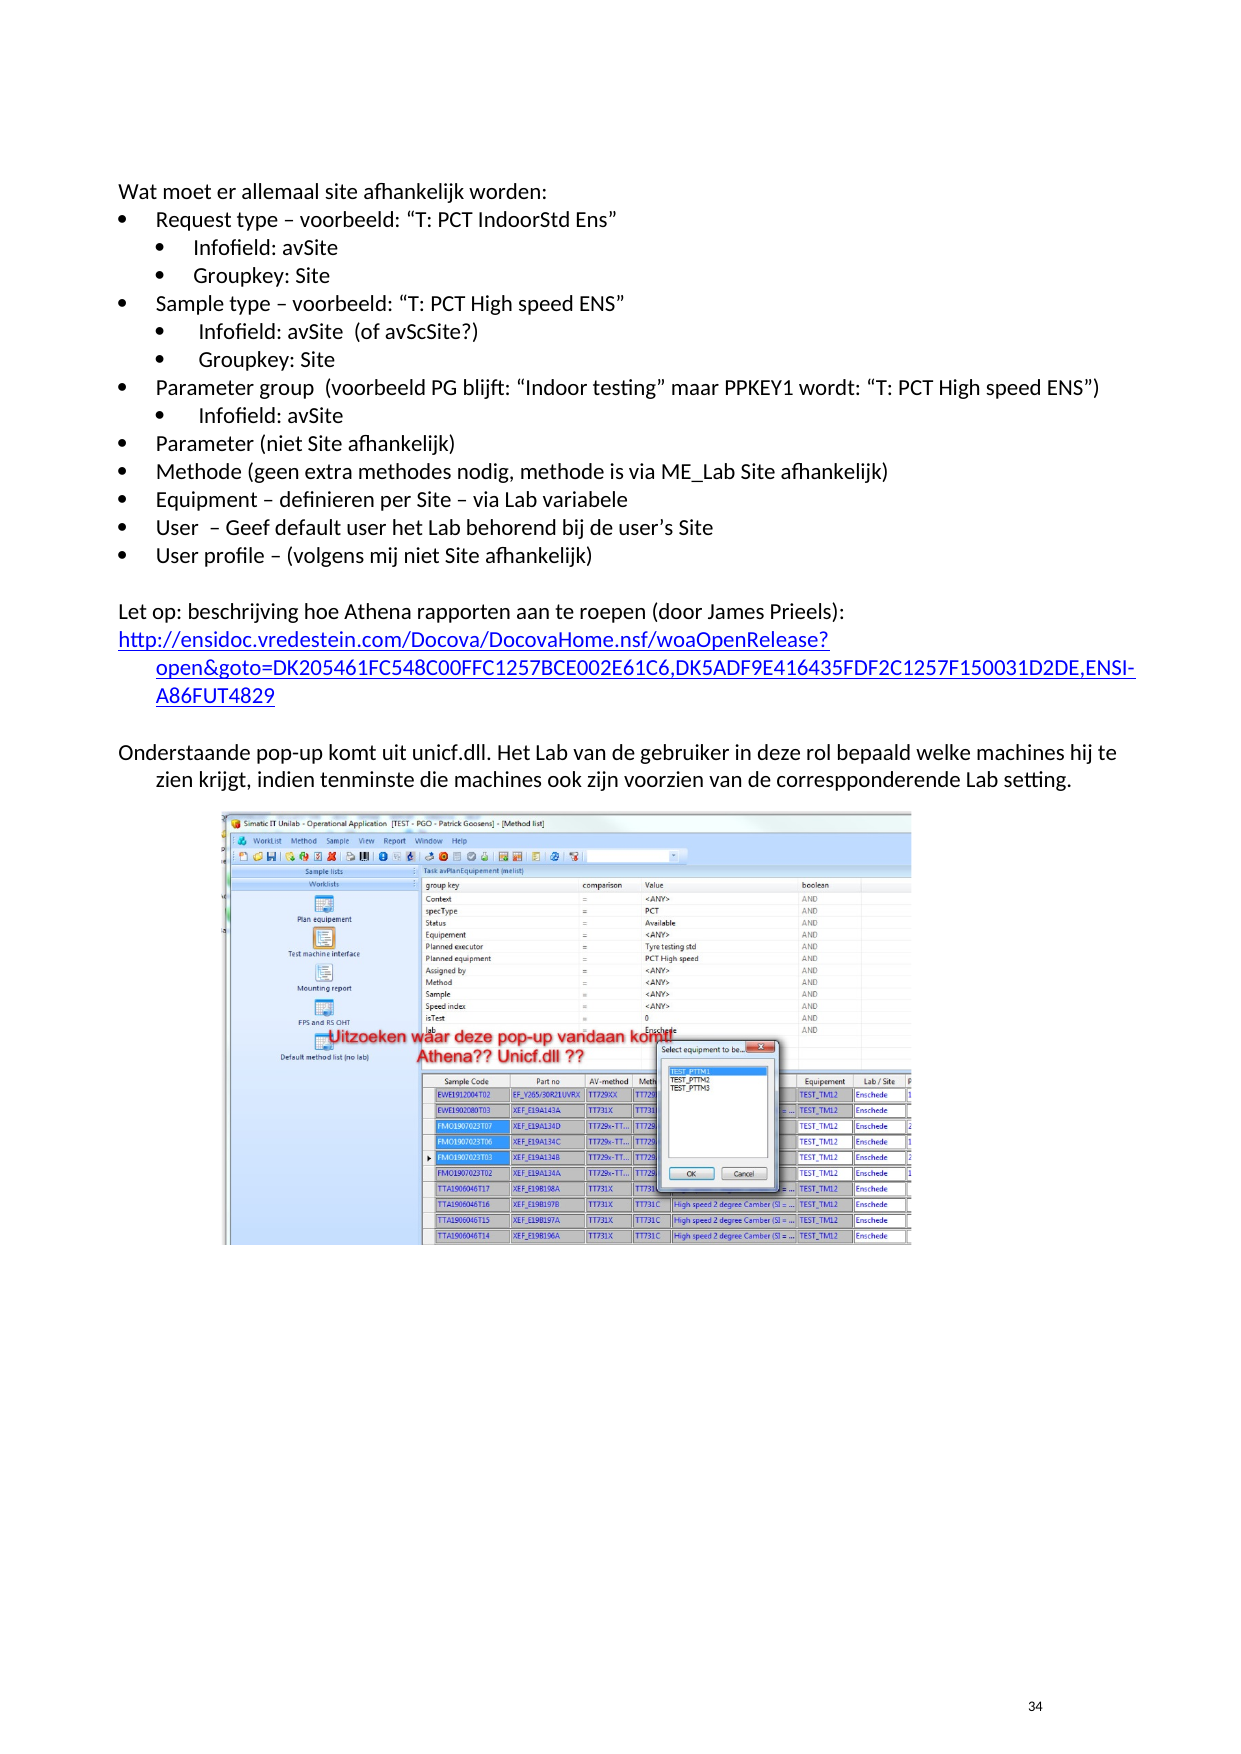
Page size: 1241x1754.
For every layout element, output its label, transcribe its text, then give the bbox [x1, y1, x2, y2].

list Groupkey: Site [156, 261, 1137, 289]
list User – Geef default user het Lab behorend bij de user’s Site [118, 513, 1137, 541]
list Parameter (niet Site afhankelijk) [118, 429, 1137, 457]
list Equipment – definieren per Site – via Lab variabele [118, 485, 1137, 513]
list Request type – voorbeeld: “T: PCT IndoorStd Ens” [118, 205, 1137, 233]
list Methode (geen extra methodes nodig, methode is via ME_Lab Site afhankelijk) [118, 457, 1137, 485]
list Groupkey: Site [156, 345, 1137, 373]
list Infofield: avSite [156, 233, 1137, 261]
picture [221, 811, 912, 1245]
text Wat moet er allemaal site afhankelijk worden: [118, 177, 1137, 205]
list Sample type – voorbeeld: “T: PCT High speed ENS” [118, 289, 1137, 317]
list Infofield: avSite [156, 401, 1137, 429]
list http://ensidoc.vredestein.com/Docova/DocovaHome.nsf/woaOpenRelease?open&goto=DK205461FC548C00FFC1257BCE002E61C6,DK5ADF9E416435FDF2C1257F150031D2DE,ENSI-A86FUT4829 [118, 626, 1137, 709]
list Onderstaande pop-up komt uit unicf.dll. Het Lab van de gebruiker in deze rol bepaald welke machines hij te zien krijgt, indien tenminste die machines ook zijn voorzien van de correspponderende Lab setting. [118, 738, 1137, 794]
list Parameter group (voorbeeld PG blijft: “Indoor testing” maar PPKEY1 wordt: “T: PCT High speed ENS”) [118, 373, 1137, 401]
list Let op: beschrijving hoe Athena rapporten aan te roepen (door James Prieels): [118, 597, 1137, 626]
list Infofield: avSite (of avScSite?) [156, 317, 1137, 345]
list User profile – (volgens mij niet Site afhankelijk) [118, 541, 1137, 569]
